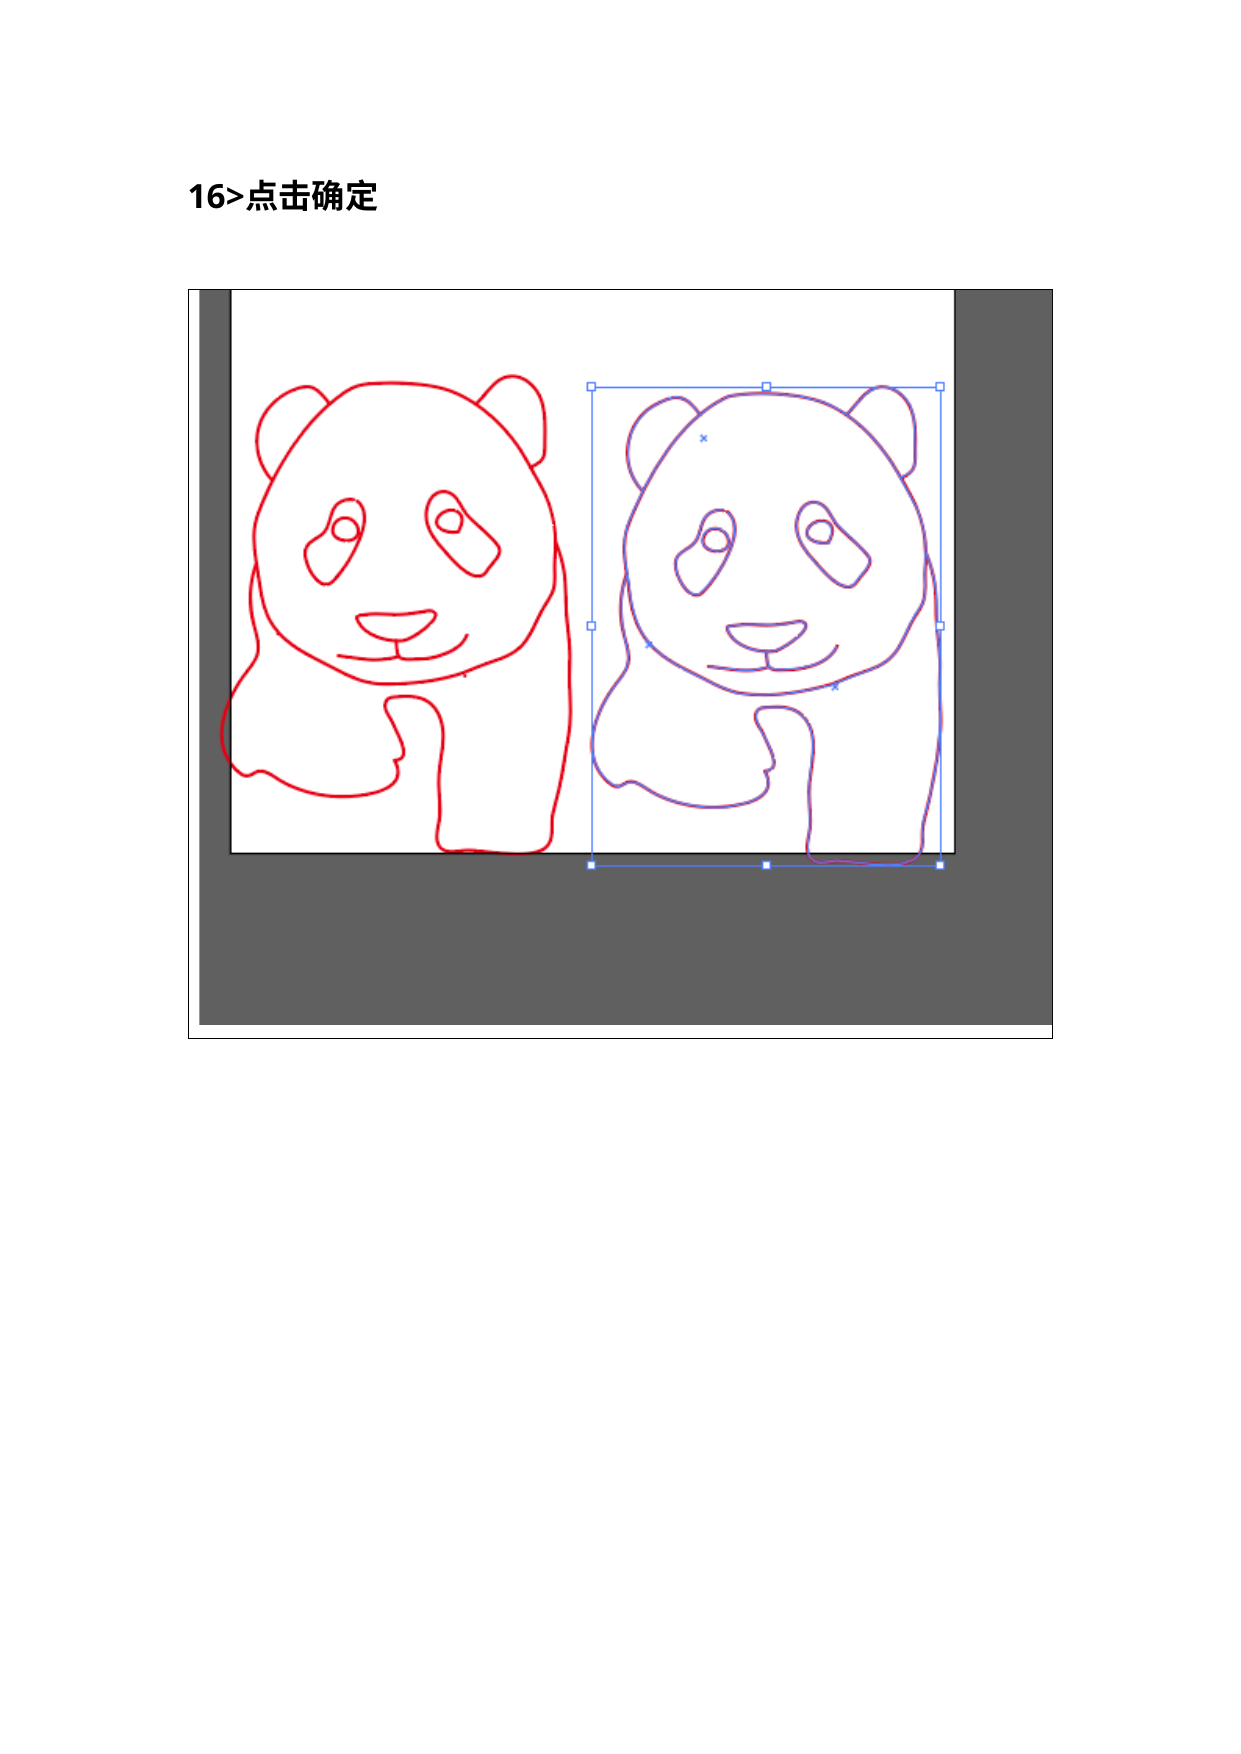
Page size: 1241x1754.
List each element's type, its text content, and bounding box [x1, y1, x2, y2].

table_header [189, 290, 1052, 1038]
subtitle 16>点击确定 [187, 162, 1053, 227]
picture [199, 290, 1053, 1025]
